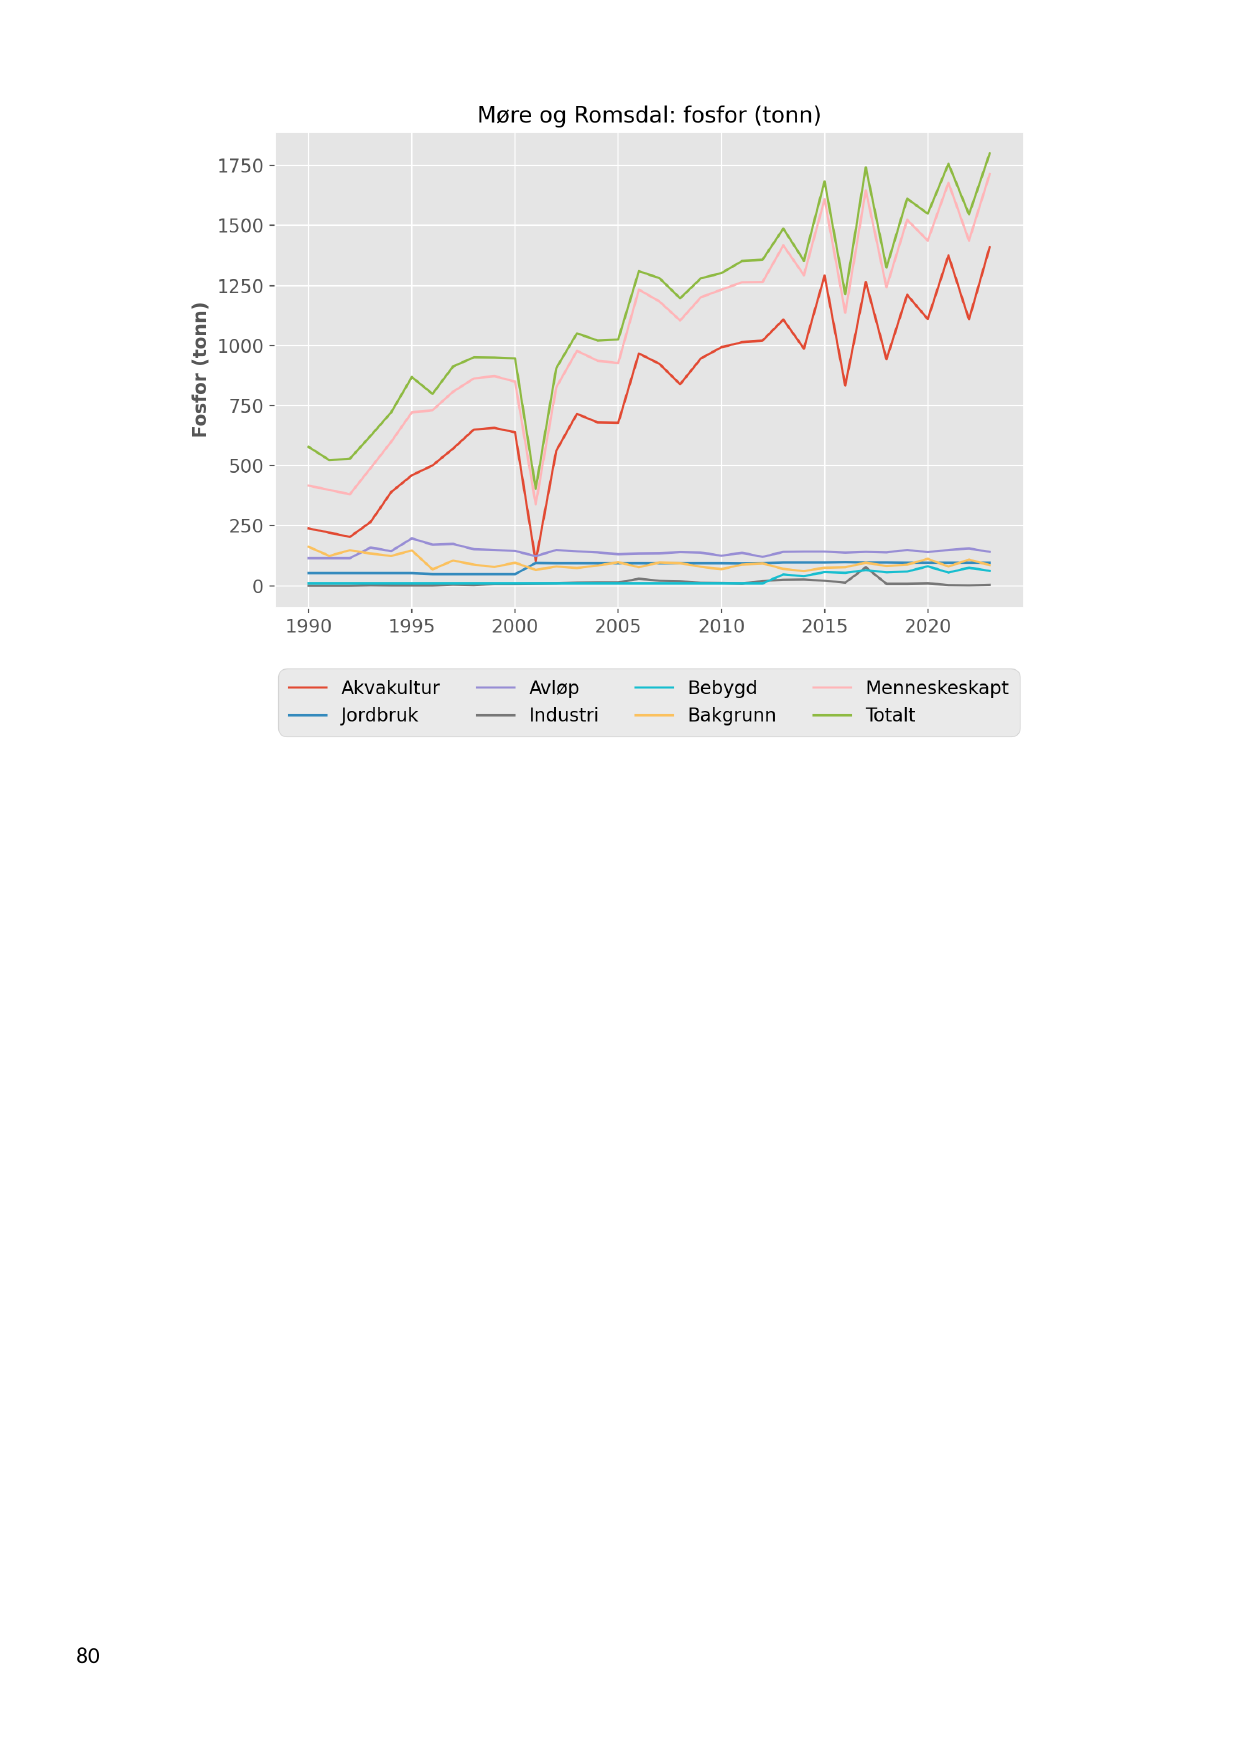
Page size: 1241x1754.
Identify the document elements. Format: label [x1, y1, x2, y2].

picture [177, 90, 1063, 755]
